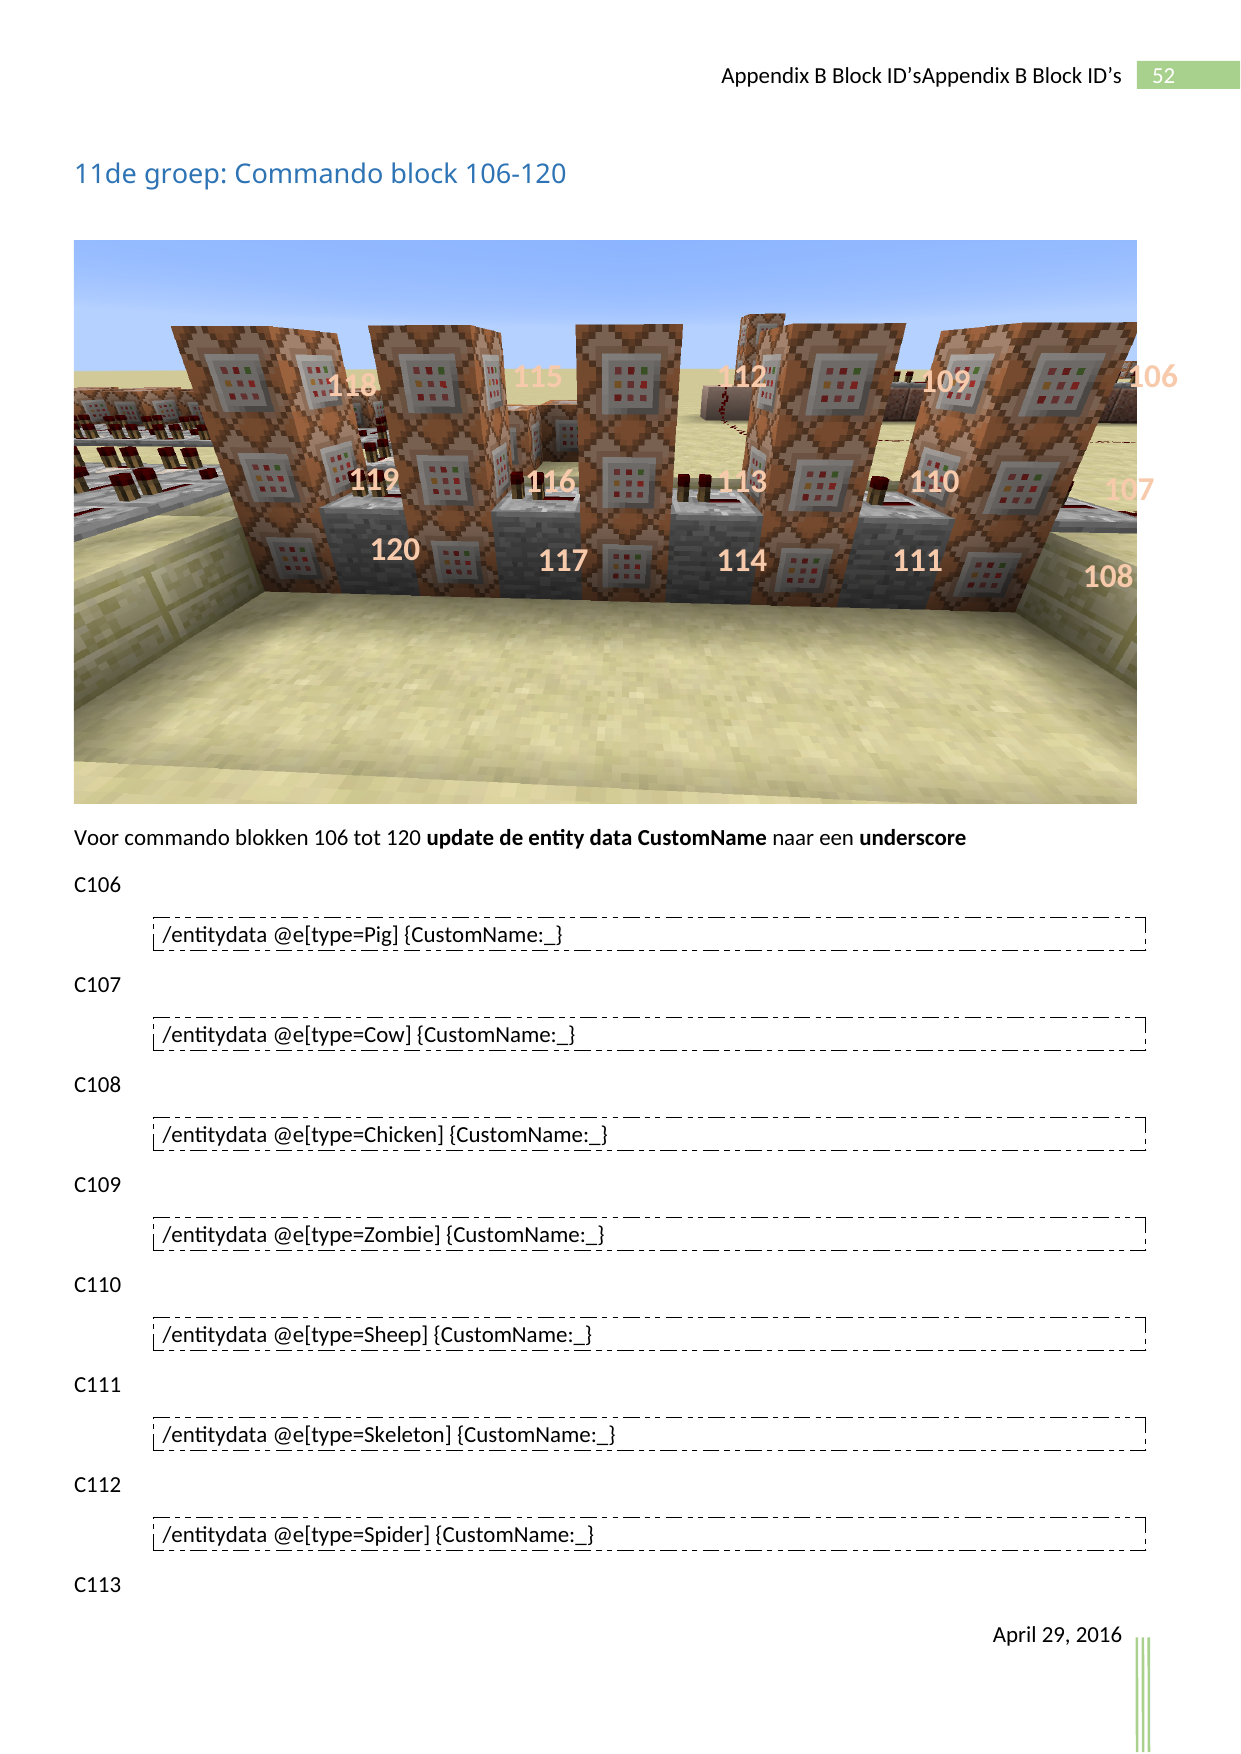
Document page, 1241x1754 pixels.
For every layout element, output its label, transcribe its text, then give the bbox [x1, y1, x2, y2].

text C110 [74, 1270, 1137, 1298]
text C112 [74, 1470, 1137, 1498]
text C111 [74, 1370, 1137, 1398]
text /entitydata @e[type=Sheep] {CustomName:_} [153, 1317, 1146, 1351]
text C106 [74, 870, 1137, 898]
text C109 [74, 1170, 1137, 1198]
subtitle 11de groep: Commando block 106-120 [74, 154, 1137, 191]
text Voor commando blokken 106 tot 120 update de entity data CustomName naar een underscore [74, 823, 1137, 851]
text /entitydata @e[type=Zombie] {CustomName:_} [153, 1217, 1146, 1251]
text /entitydata @e[type=Cow] {CustomName:_} [153, 1017, 1146, 1051]
text /entitydata @e[type=Skeleton] {CustomName:_} [153, 1417, 1146, 1451]
text C113 [74, 1570, 1137, 1598]
text C108 [74, 1070, 1137, 1098]
text /entitydata @e[type=Spider] {CustomName:_} [153, 1517, 1146, 1551]
text C107 [74, 970, 1137, 998]
text /entitydata @e[type=Chicken] {CustomName:_} [153, 1117, 1146, 1151]
picture [73, 240, 1137, 804]
text /entitydata @e[type=Pig] {CustomName:_} [153, 917, 1146, 951]
